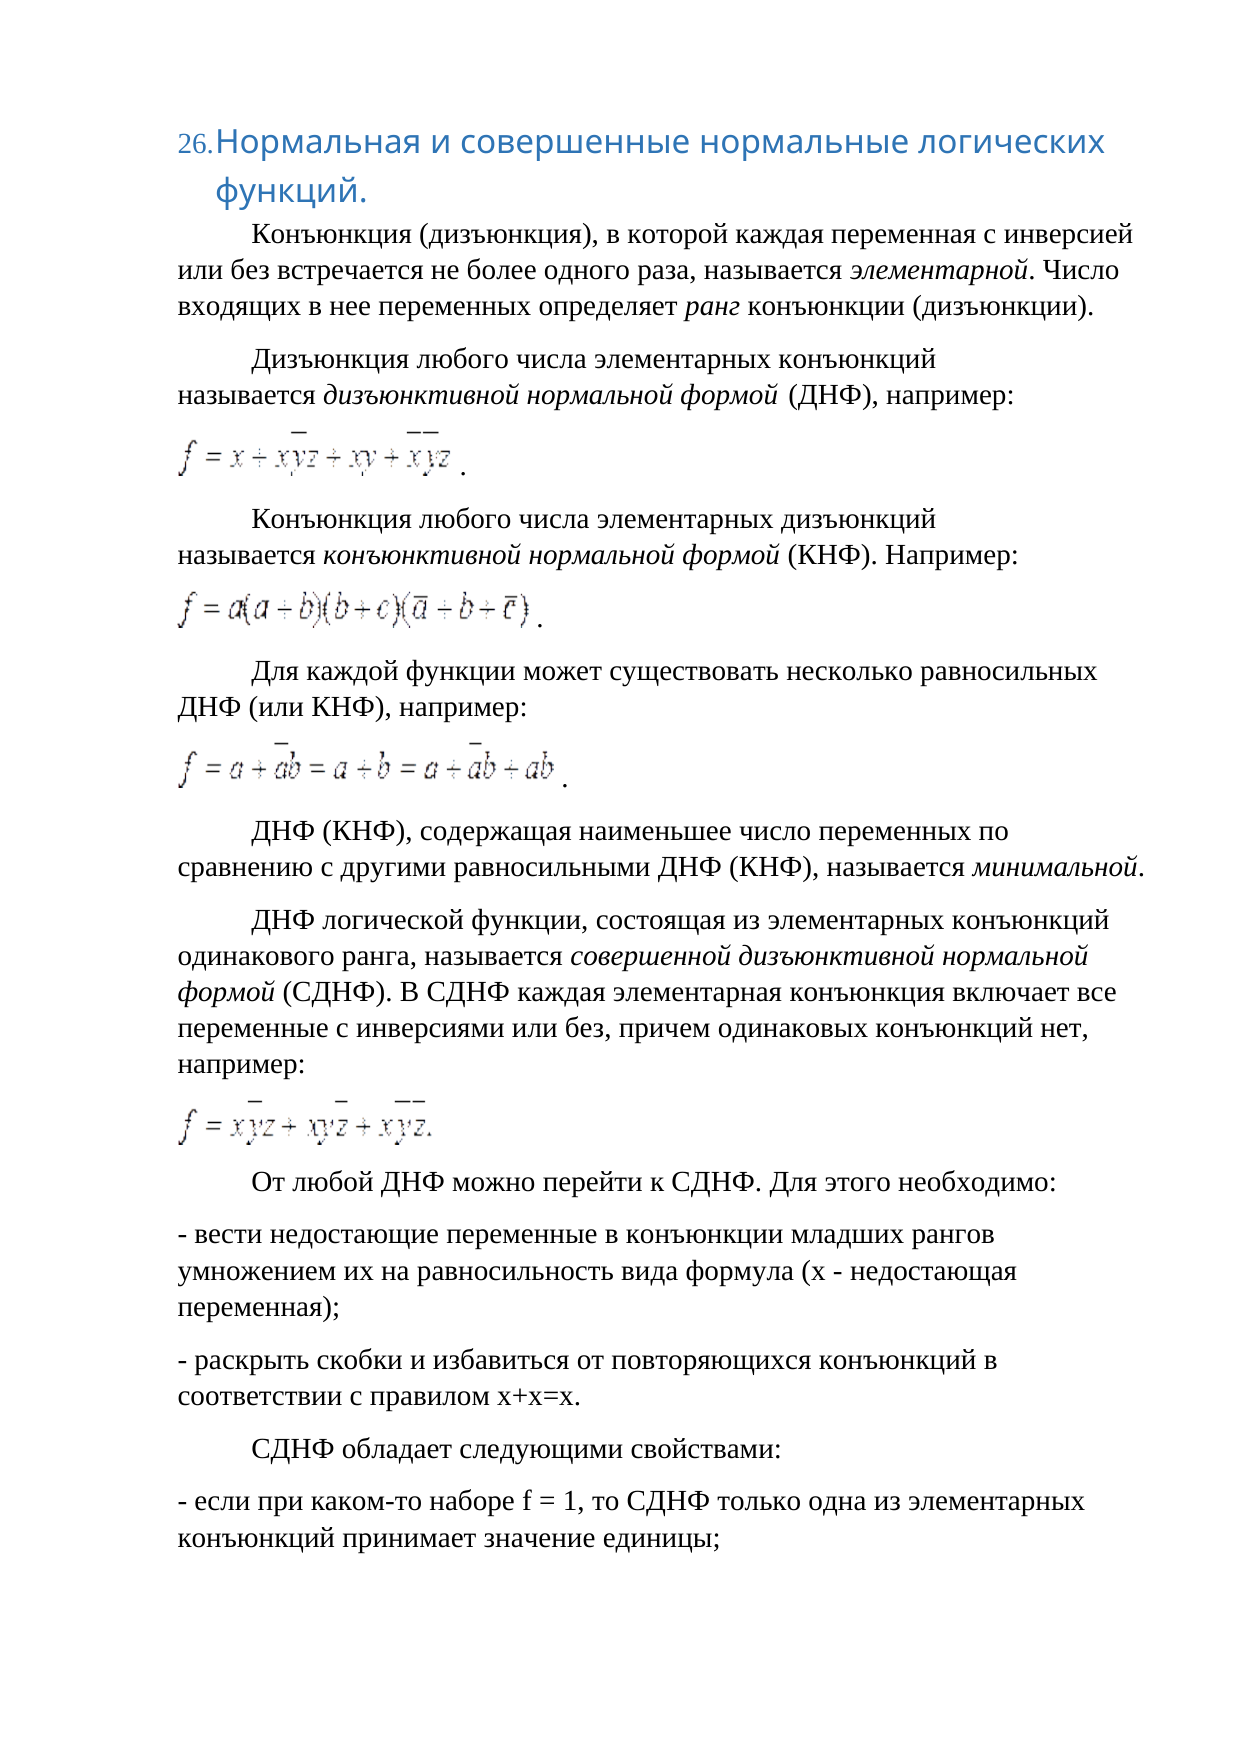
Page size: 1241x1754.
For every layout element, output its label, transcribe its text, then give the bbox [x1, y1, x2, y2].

text - вести недостающие переменные в конъюнкции младших рангов умножением их на равносильность вида формула (х - недостающая переменная); [177, 1217, 1152, 1322]
text - раскрыть скобки и избавиться от повторяющихся конъюнкций в соответствии с правилом х+х=х. [177, 1342, 1152, 1411]
picture [177, 430, 452, 476]
text ДНФ (КНФ), содержащая наименьшее число переменных по сравнению с другими равносильными ДНФ (КНФ), называется минимальной. [177, 813, 1152, 883]
picture [177, 590, 529, 628]
text От любой ДНФ можно перейти к СДНФ. Для этого необходимо: [177, 1164, 1152, 1197]
subtitle Нормальная и совершенные нормальные логических функций. [177, 118, 1152, 212]
text ДНФ логической функции, состоящая из элементарных конъюнкций одинакового ранга, называется совершенной дизъюнктивной нормальной формой (СДНФ). В СДНФ каждая элементарная конъюнкция включает все переменные с инверсиями или без, причем одинаковых конъюнкций нет, например: [177, 902, 1152, 1080]
text Для каждой функции может существовать несколько равносильных ДНФ (или КНФ), например: [177, 653, 1152, 723]
text СДНФ обладает следующими свойствами: [177, 1431, 1152, 1464]
text Дизъюнкция любого числа элементарных конъюнкций называется дизъюнктивной нормальной формой (ДНФ), например: [177, 341, 1152, 411]
text - если при каком-то наборе f = 1, то СДНФ только одна из элементарных конъюнкций принимает значение единицы; [177, 1483, 1152, 1553]
picture [177, 741, 554, 788]
picture [177, 1099, 432, 1145]
text Конъюнкция любого числа элементарных дизъюнкций называется конъюнктивной нормальной формой (КНФ). Например: [177, 501, 1152, 571]
text . [177, 430, 1152, 482]
text Конъюнкция (дизъюнкция), в которой каждая переменная с инверсией или без встречается не более одного раза, называется элементарной. Число входящих в нее переменных определяет ранг конъюнкции (дизъюнкции). [177, 216, 1152, 322]
